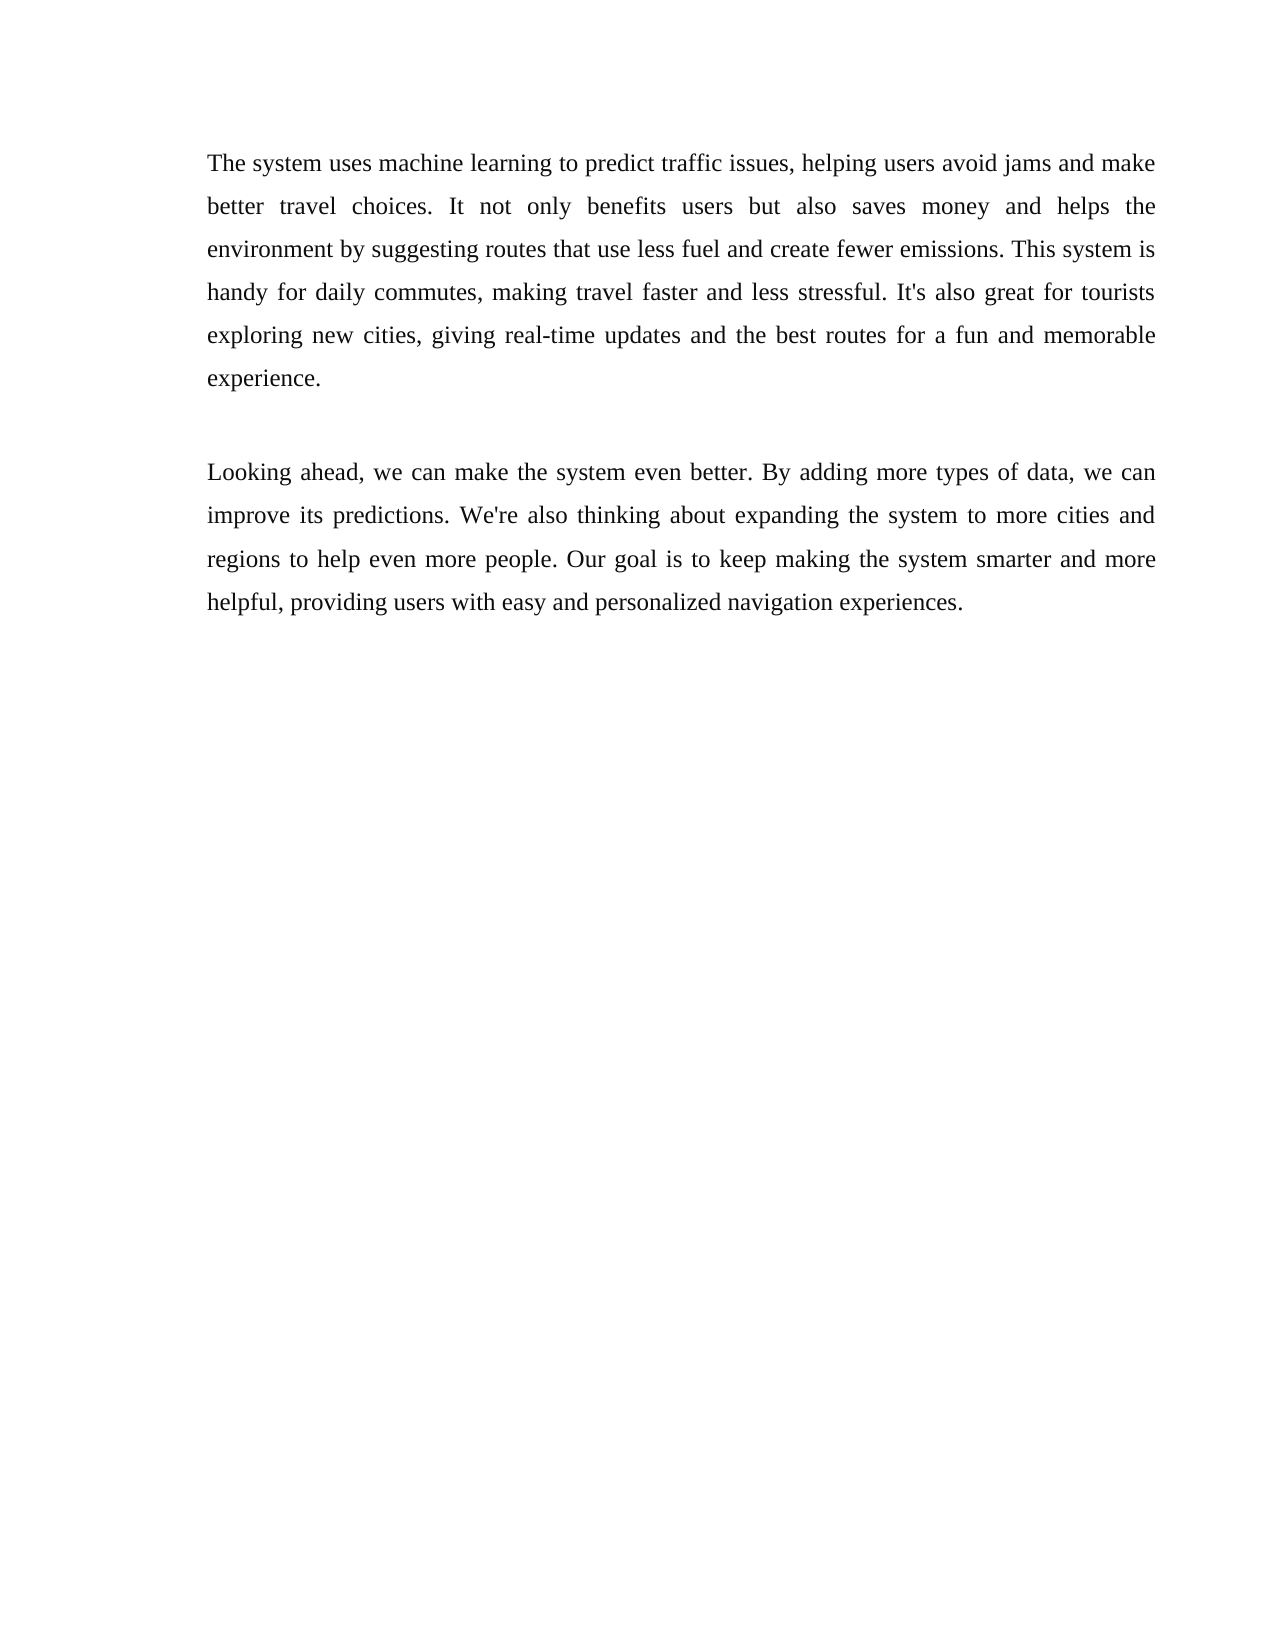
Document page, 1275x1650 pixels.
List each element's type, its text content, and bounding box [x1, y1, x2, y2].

text Looking ahead, we can make the system even better. By adding more types of data, we can improve its predictions. We're also thinking about expanding the system to more cities and regions to help even more people. Our goal is to keep making the system smarter and more helpful, providing users with easy and personalized navigation experiences. [207, 457, 1157, 616]
text The system uses machine learning to predict traffic issues, helping users avoid jams and make better travel choices. It not only benefits users but also saves money and helps the environment by suggesting routes that use less fuel and create fewer emissions. This system is handy for daily commutes, making travel faster and less stressful. It's also great for tourists exploring new cities, giving real-time updates and the best routes for a fun and memorable experience. [207, 148, 1157, 392]
